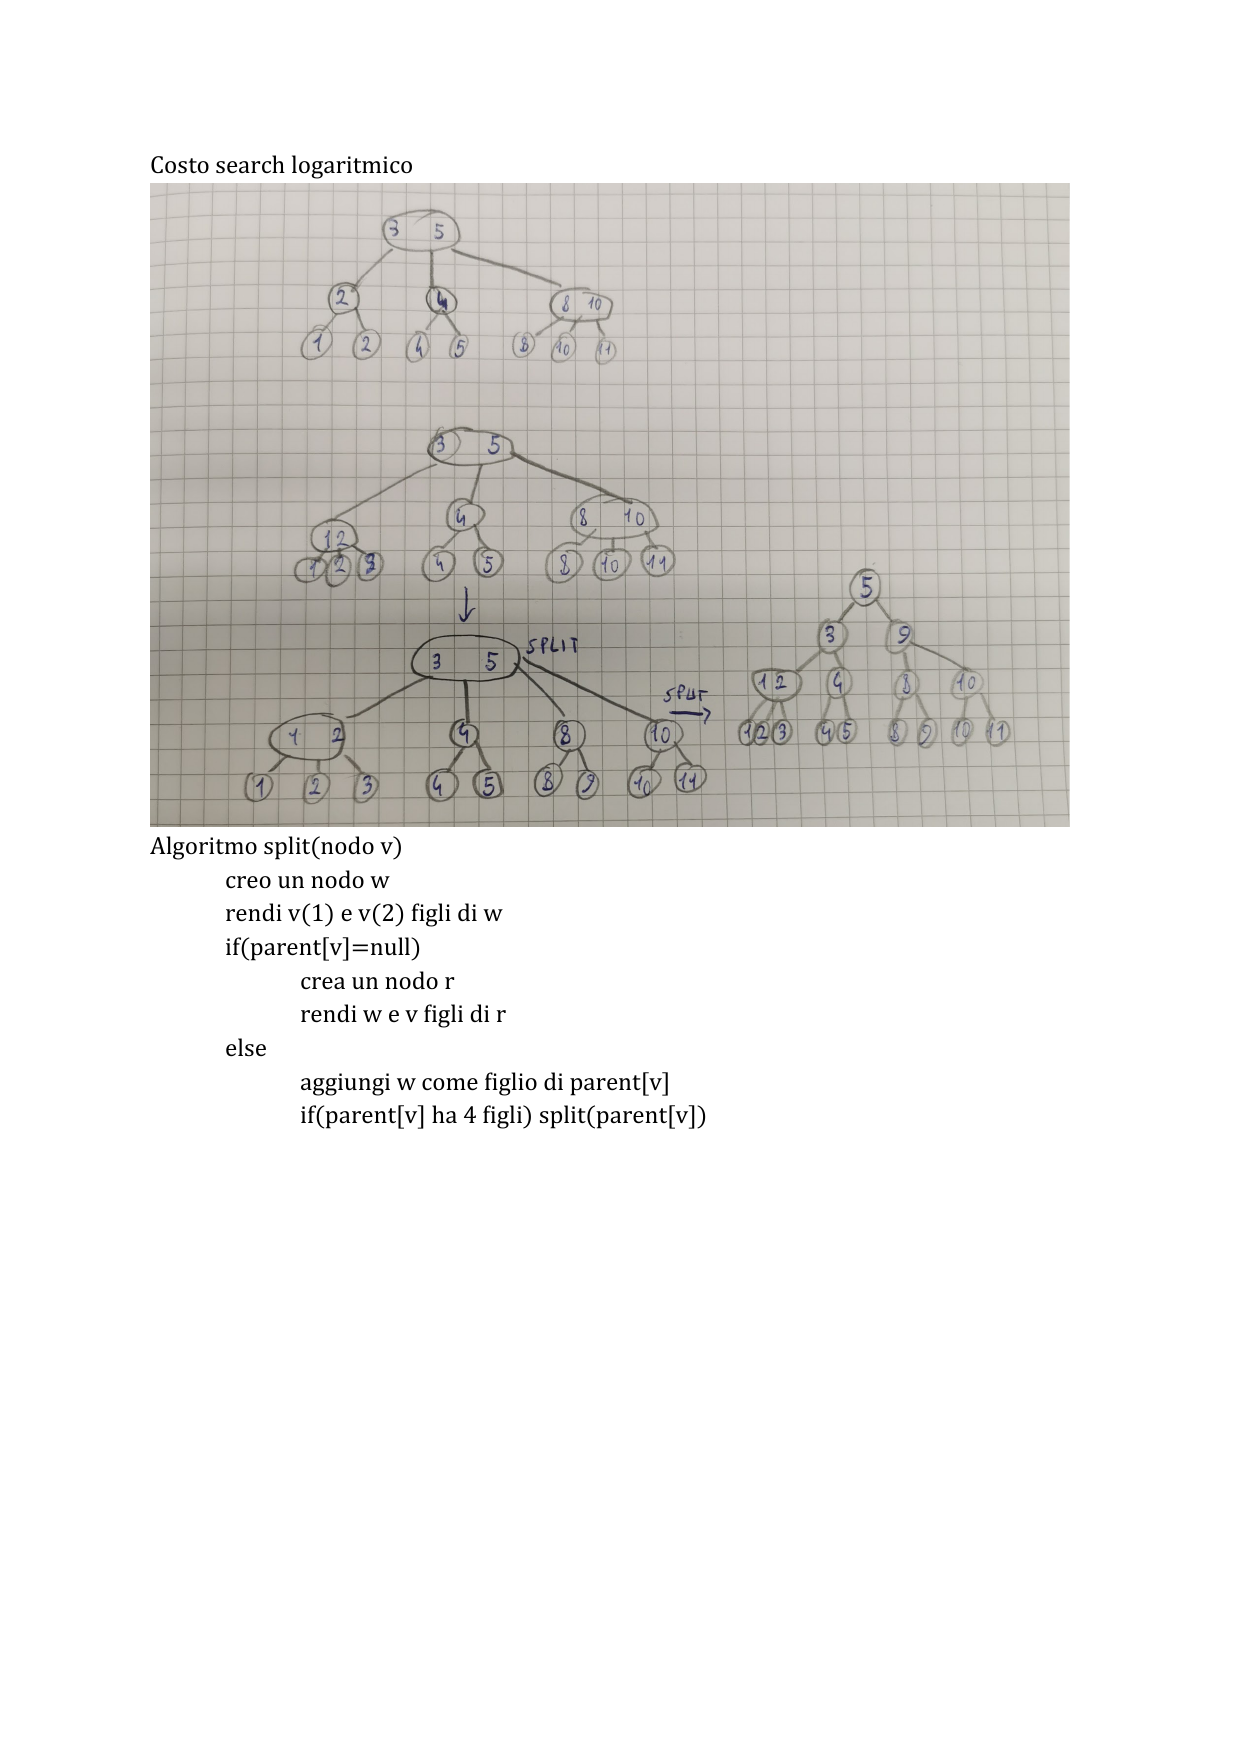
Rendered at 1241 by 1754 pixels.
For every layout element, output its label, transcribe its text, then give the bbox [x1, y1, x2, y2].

picture [150, 183, 1070, 827]
text Algoritmo split(nodo v) [150, 831, 1090, 860]
text rendi w e v figli di r [150, 999, 1090, 1028]
text if(parent[v]=null) [150, 932, 1090, 961]
text else [150, 1033, 1090, 1062]
text rendi v(1) e v(2) figli di w [150, 898, 1090, 927]
text if(parent[v] ha 4 figli) split(parent[v]) [150, 1100, 1090, 1129]
text aggiungi w come figlio di parent[v] [150, 1066, 1090, 1096]
text creo un nodo w [150, 864, 1090, 894]
text crea un nodo r [150, 965, 1090, 995]
